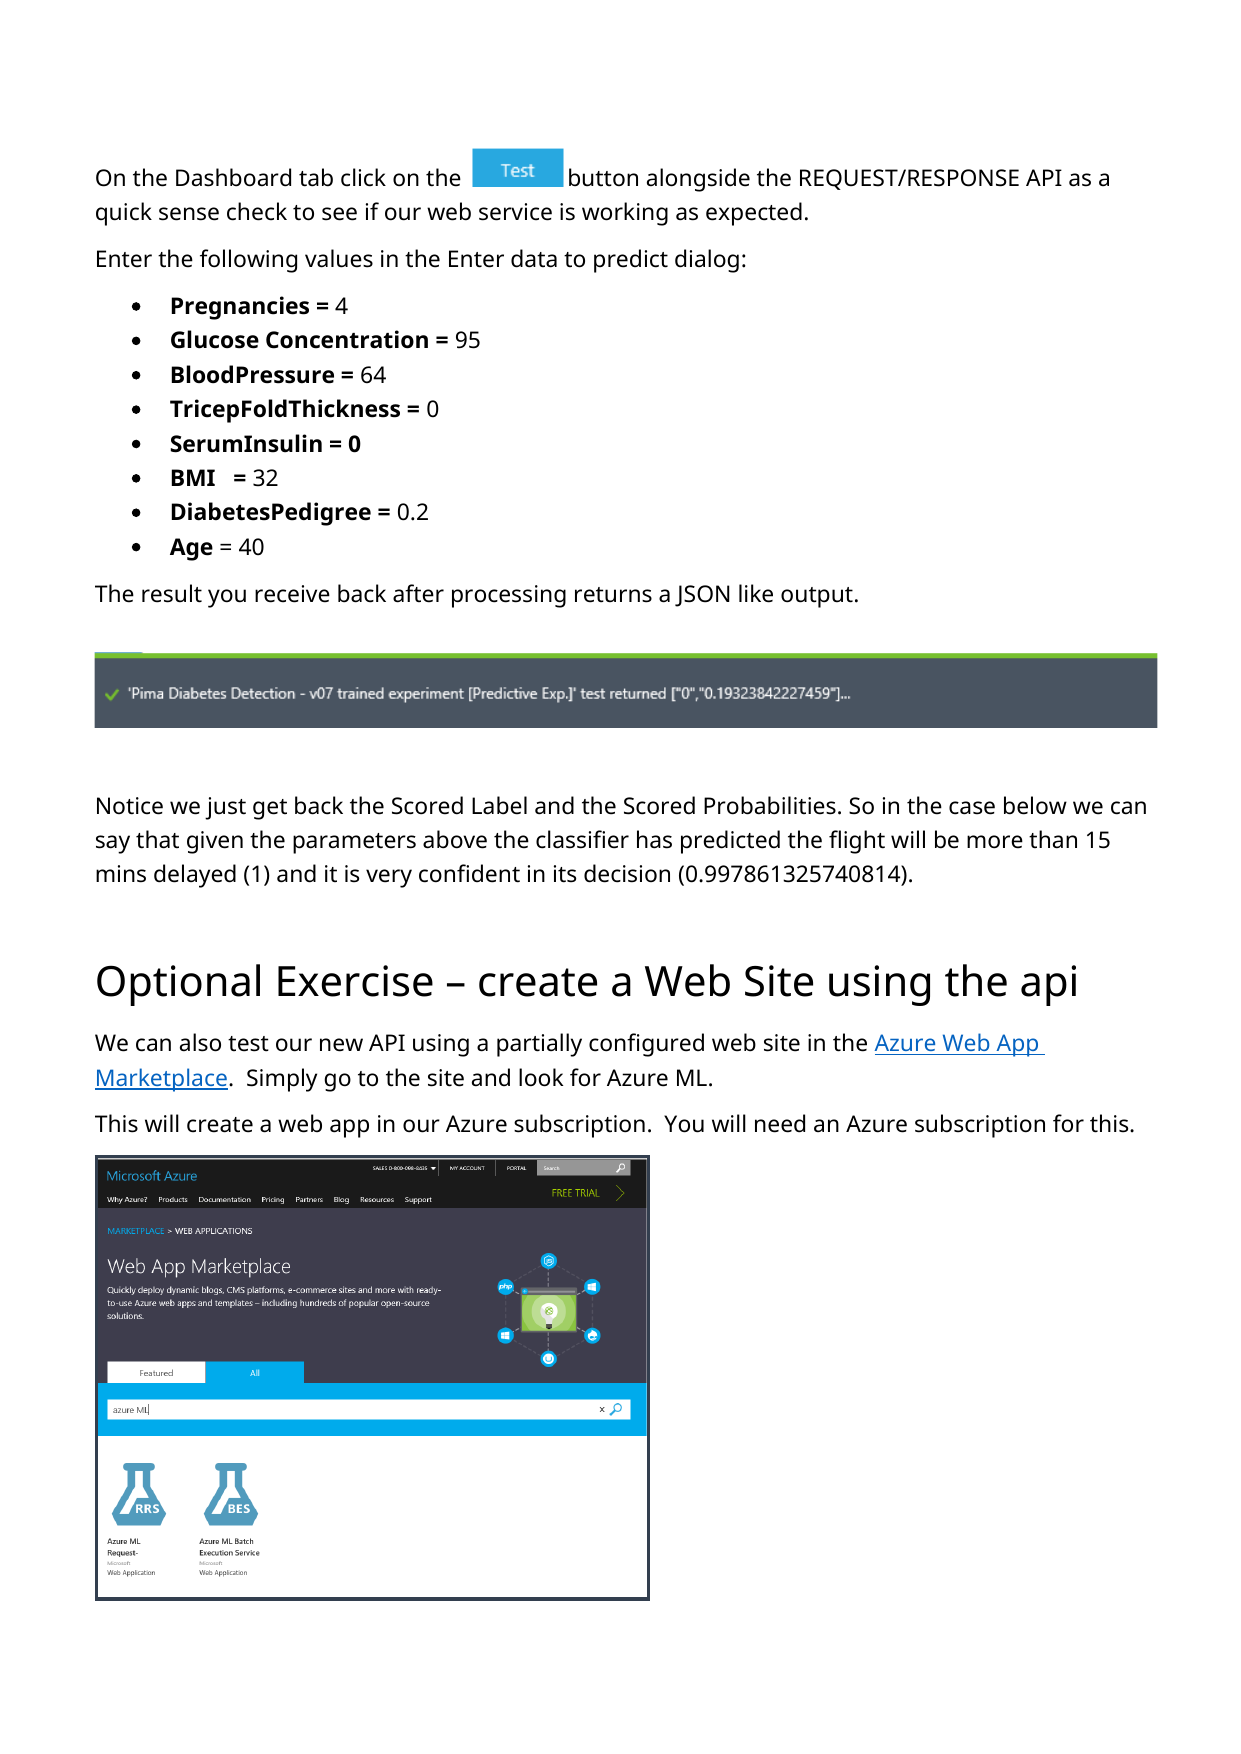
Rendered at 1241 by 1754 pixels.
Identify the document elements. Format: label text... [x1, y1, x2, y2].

list 3 [132, 462, 1152, 493]
picture [94, 652, 1158, 728]
text Notice we just get back the Scored Label and the Scored Probabilities. So in the case below we can say that given the parameters above the classifier has predicted the flight will be more than 15 mins delayed (1) and it is very confident in its decision (0.997861325740814). [94, 790, 1152, 890]
text Enter the following values in the Enter data to predict dialog: [94, 243, 1152, 274]
list = [132, 393, 1152, 424]
text On the Dashboard tab click on the button alongside the REQUEST/RESPONSE API as a quick sense check to see if our web service is working as expected. [94, 146, 1152, 227]
list = [132, 290, 1152, 321]
text This will create a web app in our zure subscription. [94, 1108, 1152, 1139]
picture [98, 1158, 647, 1382]
list = [132, 427, 1152, 459]
list = [132, 496, 1152, 527]
list = [132, 359, 1152, 390]
text The result you receive back after processing returns a JSON like output. [94, 577, 1152, 609]
picture [467, 146, 568, 187]
picture [98, 1437, 647, 1597]
text We can also a partially configured web site in the Azure Web App Marketplace. Simply go to the site and look for Azure ML. [94, 1027, 1152, 1093]
list = [132, 324, 1152, 356]
picture [108, 1400, 630, 1419]
